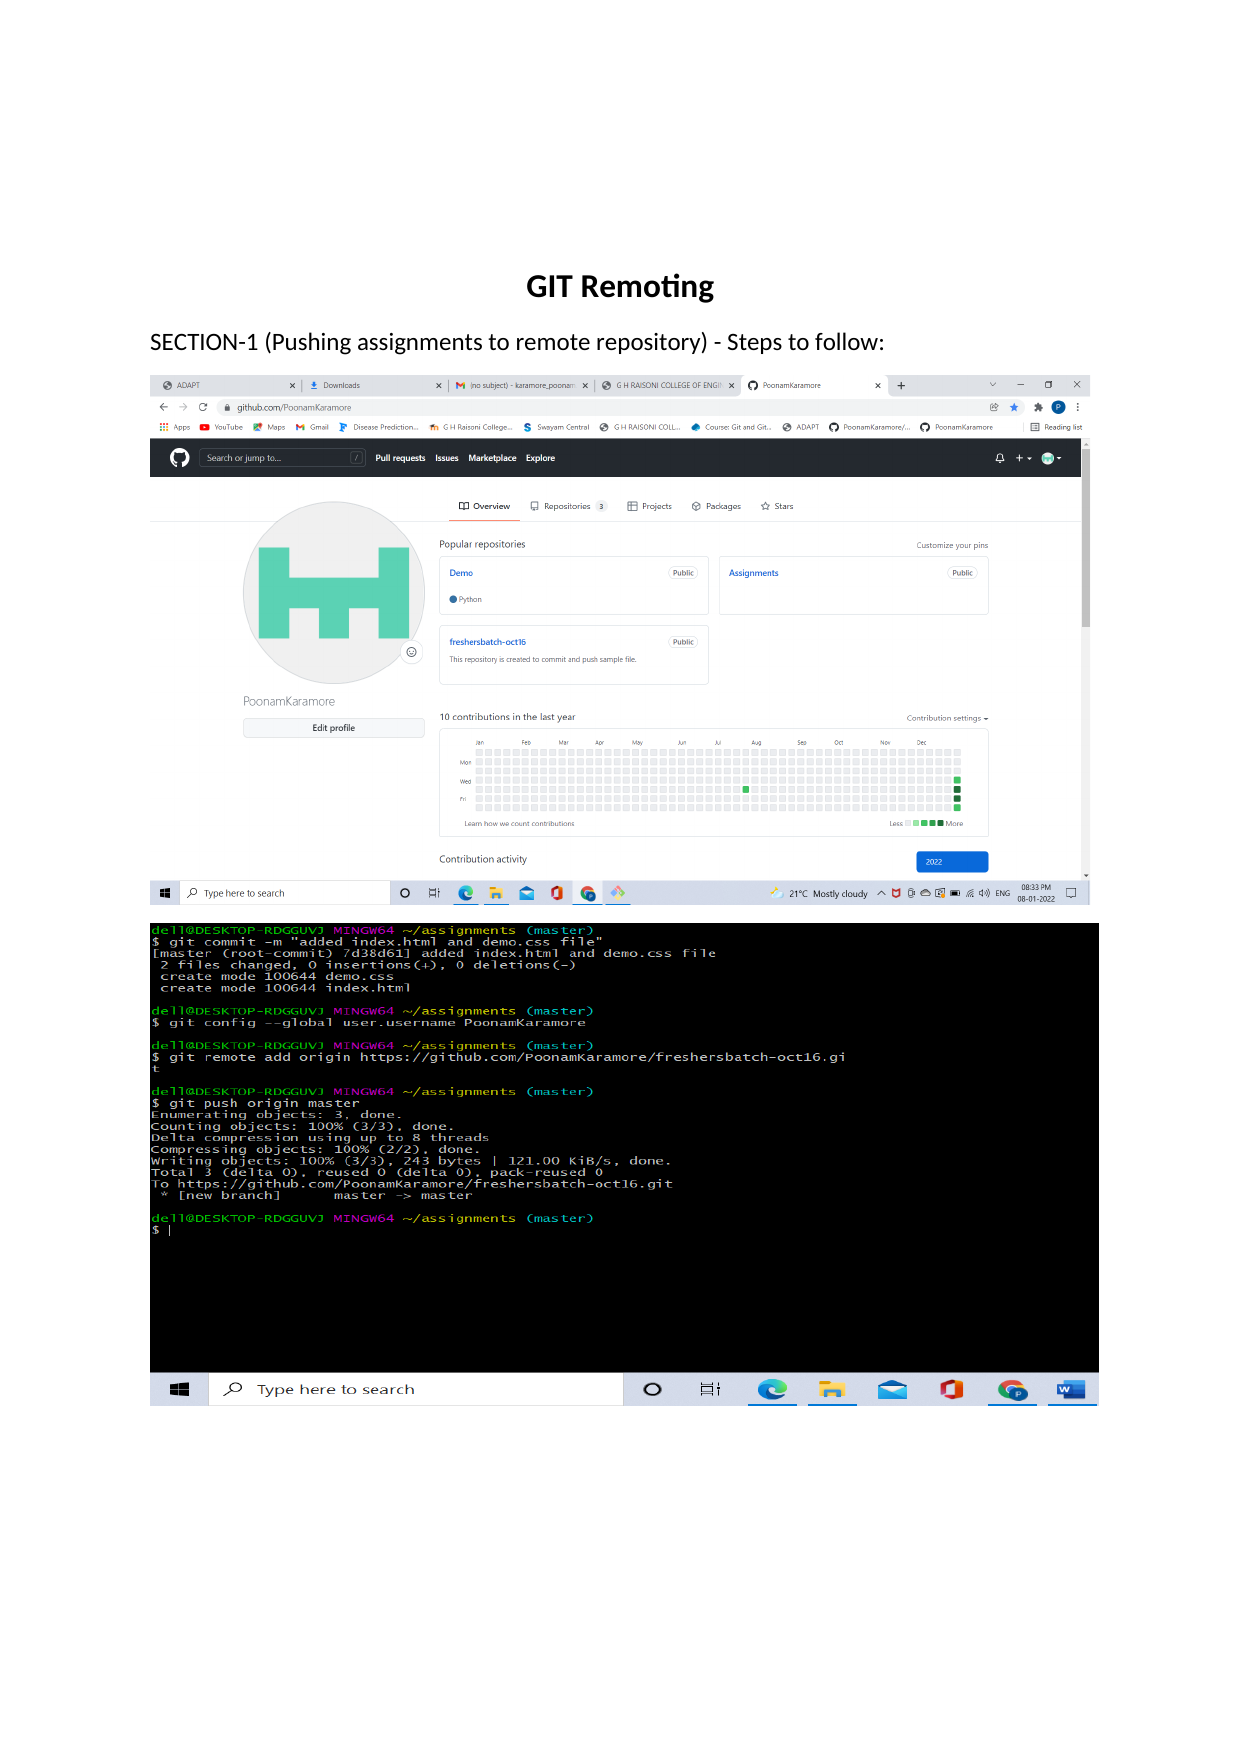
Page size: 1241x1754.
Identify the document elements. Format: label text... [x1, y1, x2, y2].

text SECTION-1 (Pushing assignments to remote repository) - Steps to follow: [150, 326, 1090, 357]
picture [150, 923, 1099, 1406]
text GIT Remoting [150, 266, 1090, 306]
picture [150, 375, 1091, 905]
